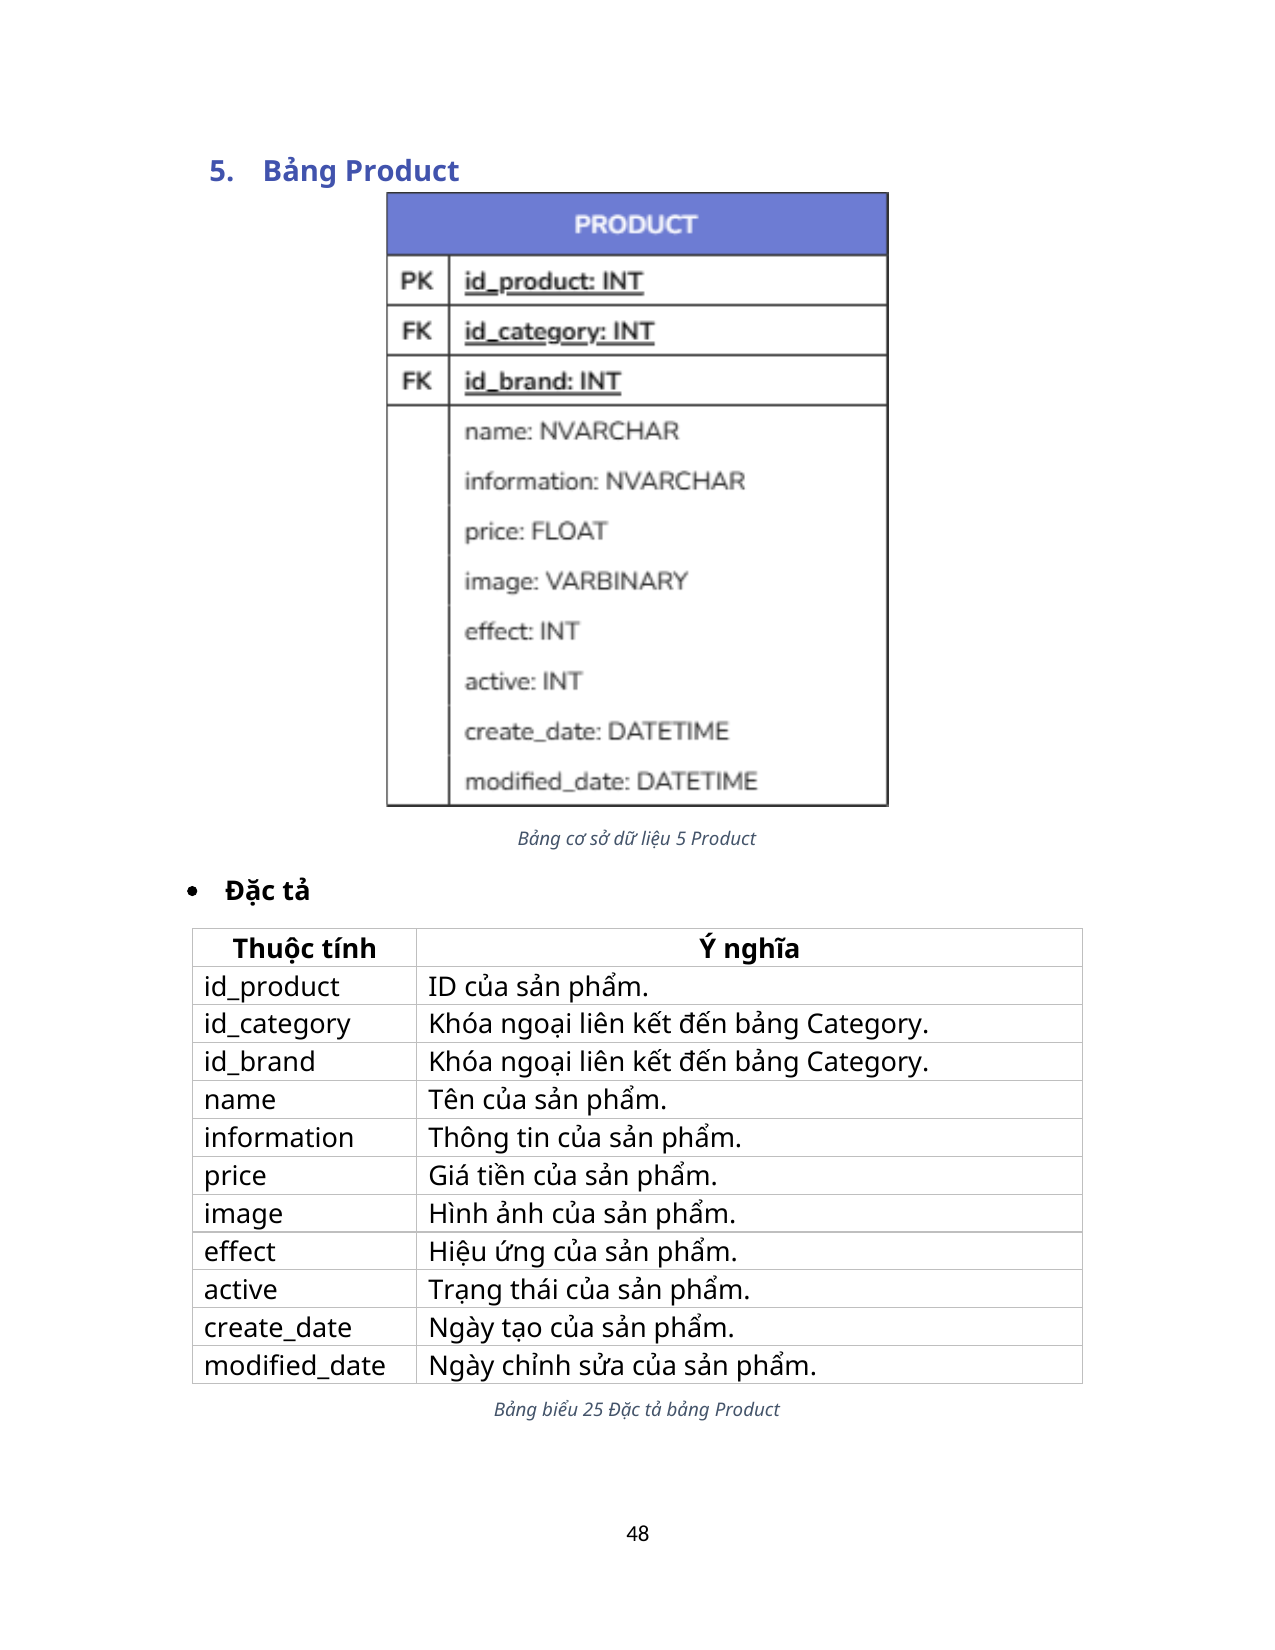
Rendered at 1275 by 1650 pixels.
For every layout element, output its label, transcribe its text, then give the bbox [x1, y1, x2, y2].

table_cell Thông tin của sản phẩm. [417, 1119, 1082, 1156]
table_cell Ngày tạo của sản phẩm. [417, 1308, 1082, 1345]
table_cell id_category [193, 1005, 416, 1042]
table_header Ý nghĩa [417, 929, 1082, 966]
text Bảng cơ sở dữ liệu 5 Product [150, 825, 1125, 851]
table_cell name [193, 1081, 416, 1118]
table_cell Hiệu ứng của sản phẩm. [417, 1233, 1082, 1269]
table_cell create_date [193, 1308, 416, 1345]
table_cell Khóa ngoại liên kết đến bảng Category. [417, 1005, 1082, 1042]
table_cell modified_date [193, 1346, 416, 1383]
table_cell price [193, 1157, 416, 1193]
table_cell Ngày chỉnh sửa của sản phẩm. [417, 1346, 1082, 1383]
subtitle Bảng Product [209, 150, 1125, 190]
table_cell Khóa ngoại liên kết đến bảng Category. [417, 1043, 1082, 1080]
table_cell Tên của sản phẩm. [417, 1081, 1082, 1118]
table_cell Giá tiền của sản phẩm. [417, 1157, 1082, 1193]
text Bảng biểu 25 Đặc tả bảng Product [150, 1397, 1125, 1422]
table_cell information [193, 1119, 416, 1156]
table_cell Trạng thái của sản phẩm. [417, 1270, 1082, 1307]
table_cell id_product [193, 967, 416, 1004]
table_cell image [193, 1195, 416, 1231]
picture [386, 192, 889, 807]
table_header Thuộc tính [193, 929, 416, 966]
table_cell Hình ảnh của sản phẩm. [417, 1195, 1082, 1231]
table_cell ID của sản phẩm. [417, 967, 1082, 1004]
table_cell effect [193, 1233, 416, 1269]
list Đặc tả [187, 872, 1125, 908]
table_cell id_brand [193, 1043, 416, 1080]
table_cell active [193, 1270, 416, 1307]
